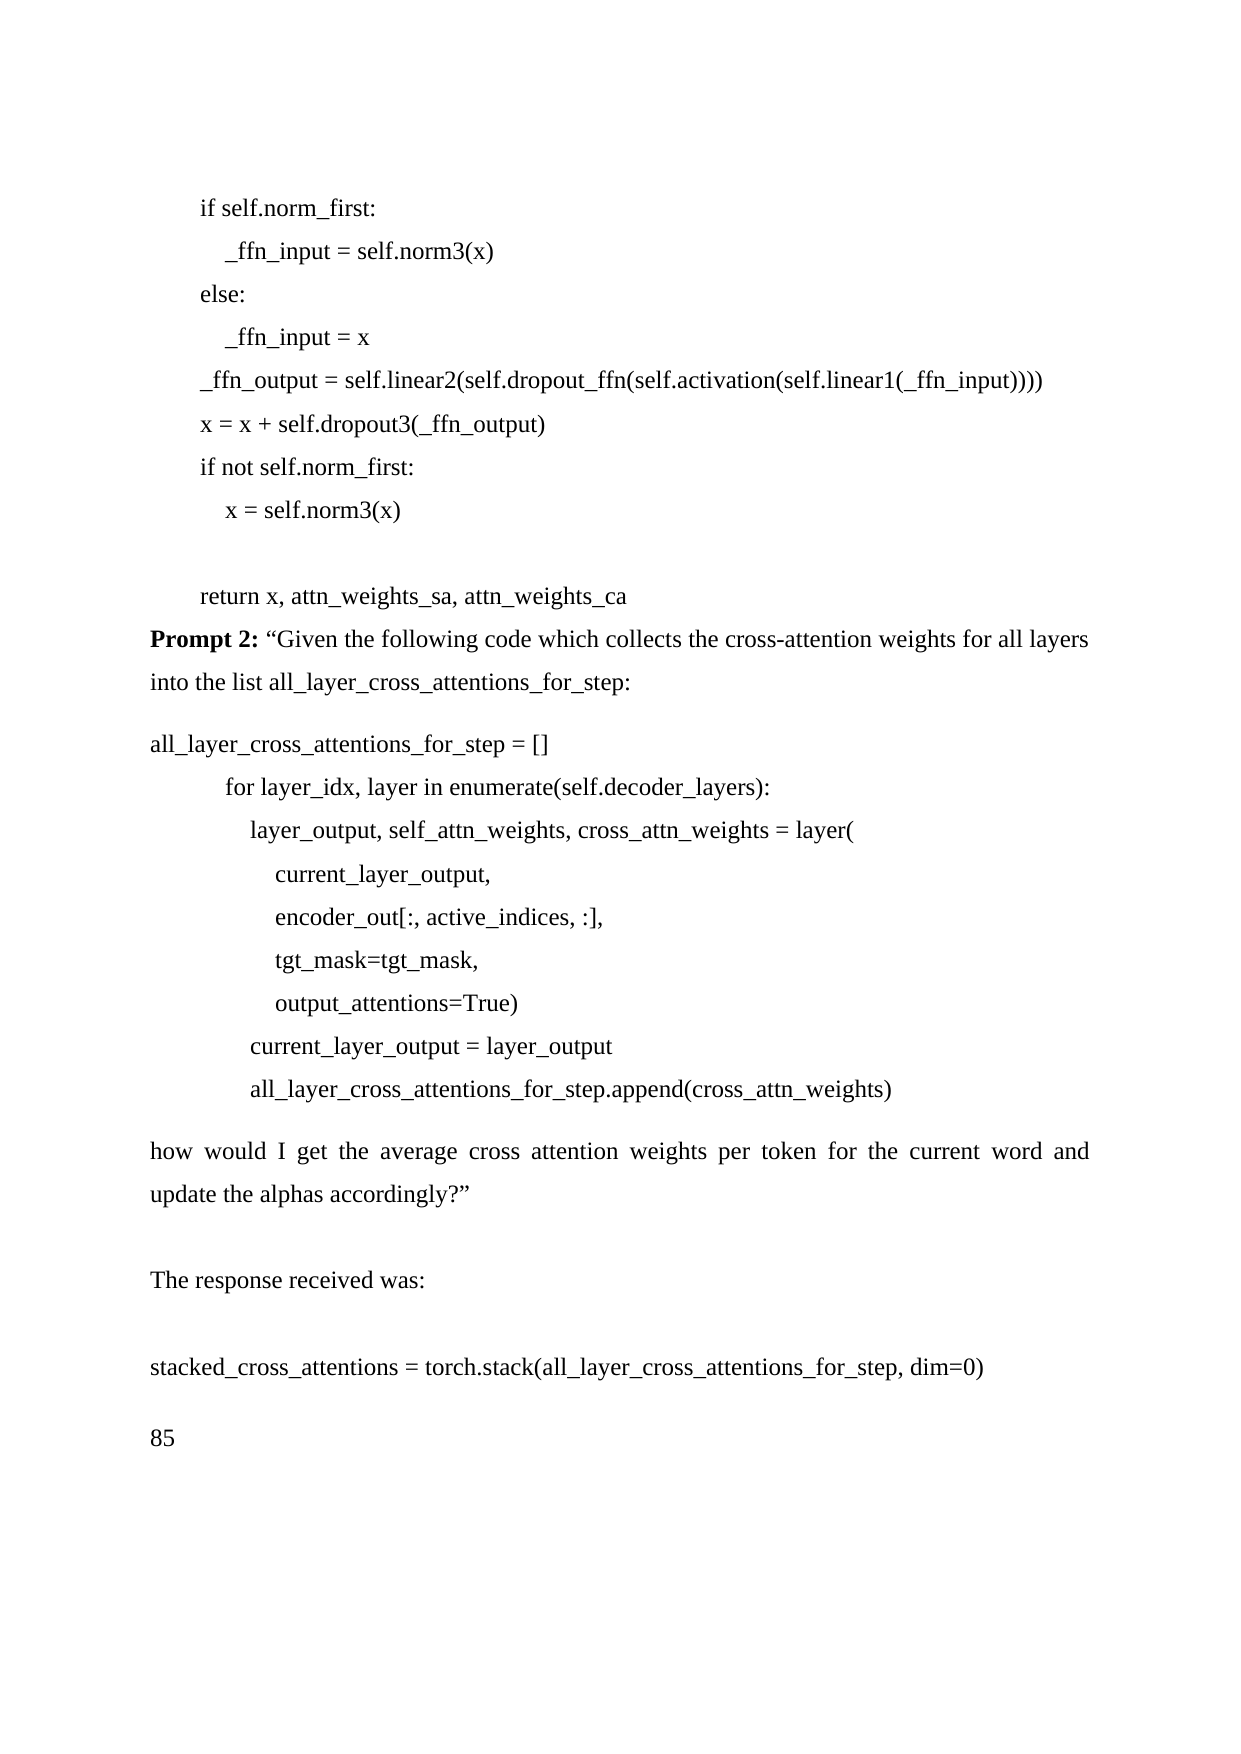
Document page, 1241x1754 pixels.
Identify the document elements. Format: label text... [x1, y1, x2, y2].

text how would I get the average cross attention weights per token for the current word and update the alphas accordingly?” [150, 1136, 1090, 1208]
text The response received was: [150, 1266, 1090, 1294]
text x = x + self.dropout3(_ffn_output) [150, 409, 1090, 437]
text all_layer_cross_attentions_for_step.append(cross_attn_weights) [150, 1074, 1090, 1103]
text current_layer_output, [150, 859, 1090, 887]
text tgt_mask=tgt_mask, [150, 945, 1090, 974]
text all_layer_cross_attentions_for_step = [] [150, 729, 1090, 758]
text Prompt 2: “Given the following code which collects the cross-attention weights for all layers into the list all_layer_cross_attentions_for_step: [150, 624, 1090, 696]
text current_layer_output = layer_output [150, 1031, 1090, 1060]
text output_attentions=True) [150, 988, 1090, 1017]
text for layer_idx, layer in enumerate(self.decoder_layers): [150, 772, 1090, 801]
text x = self.norm3(x) [150, 495, 1090, 524]
text if not self.norm_first: [150, 452, 1090, 481]
text _ffn_input = self.norm3(x) [150, 236, 1090, 265]
text if self.norm_first: [150, 193, 1090, 222]
text return x, attn_weights_sa, attn_weights_ca [150, 581, 1090, 610]
text _ffn_output = self.linear2(self.dropout_ffn(self.activation(self.linear1(_ffn_input)))) [150, 366, 1090, 394]
text stacked_cross_attentions = torch.stack(all_layer_cross_attentions_for_step, dim=0) [150, 1352, 1090, 1381]
text _ffn_input = x [150, 322, 1090, 351]
text else: [150, 279, 1090, 308]
text layer_output, self_attn_weights, cross_attn_weights = layer( [150, 816, 1090, 844]
text encoder_out[:, active_indices, :], [150, 902, 1090, 931]
